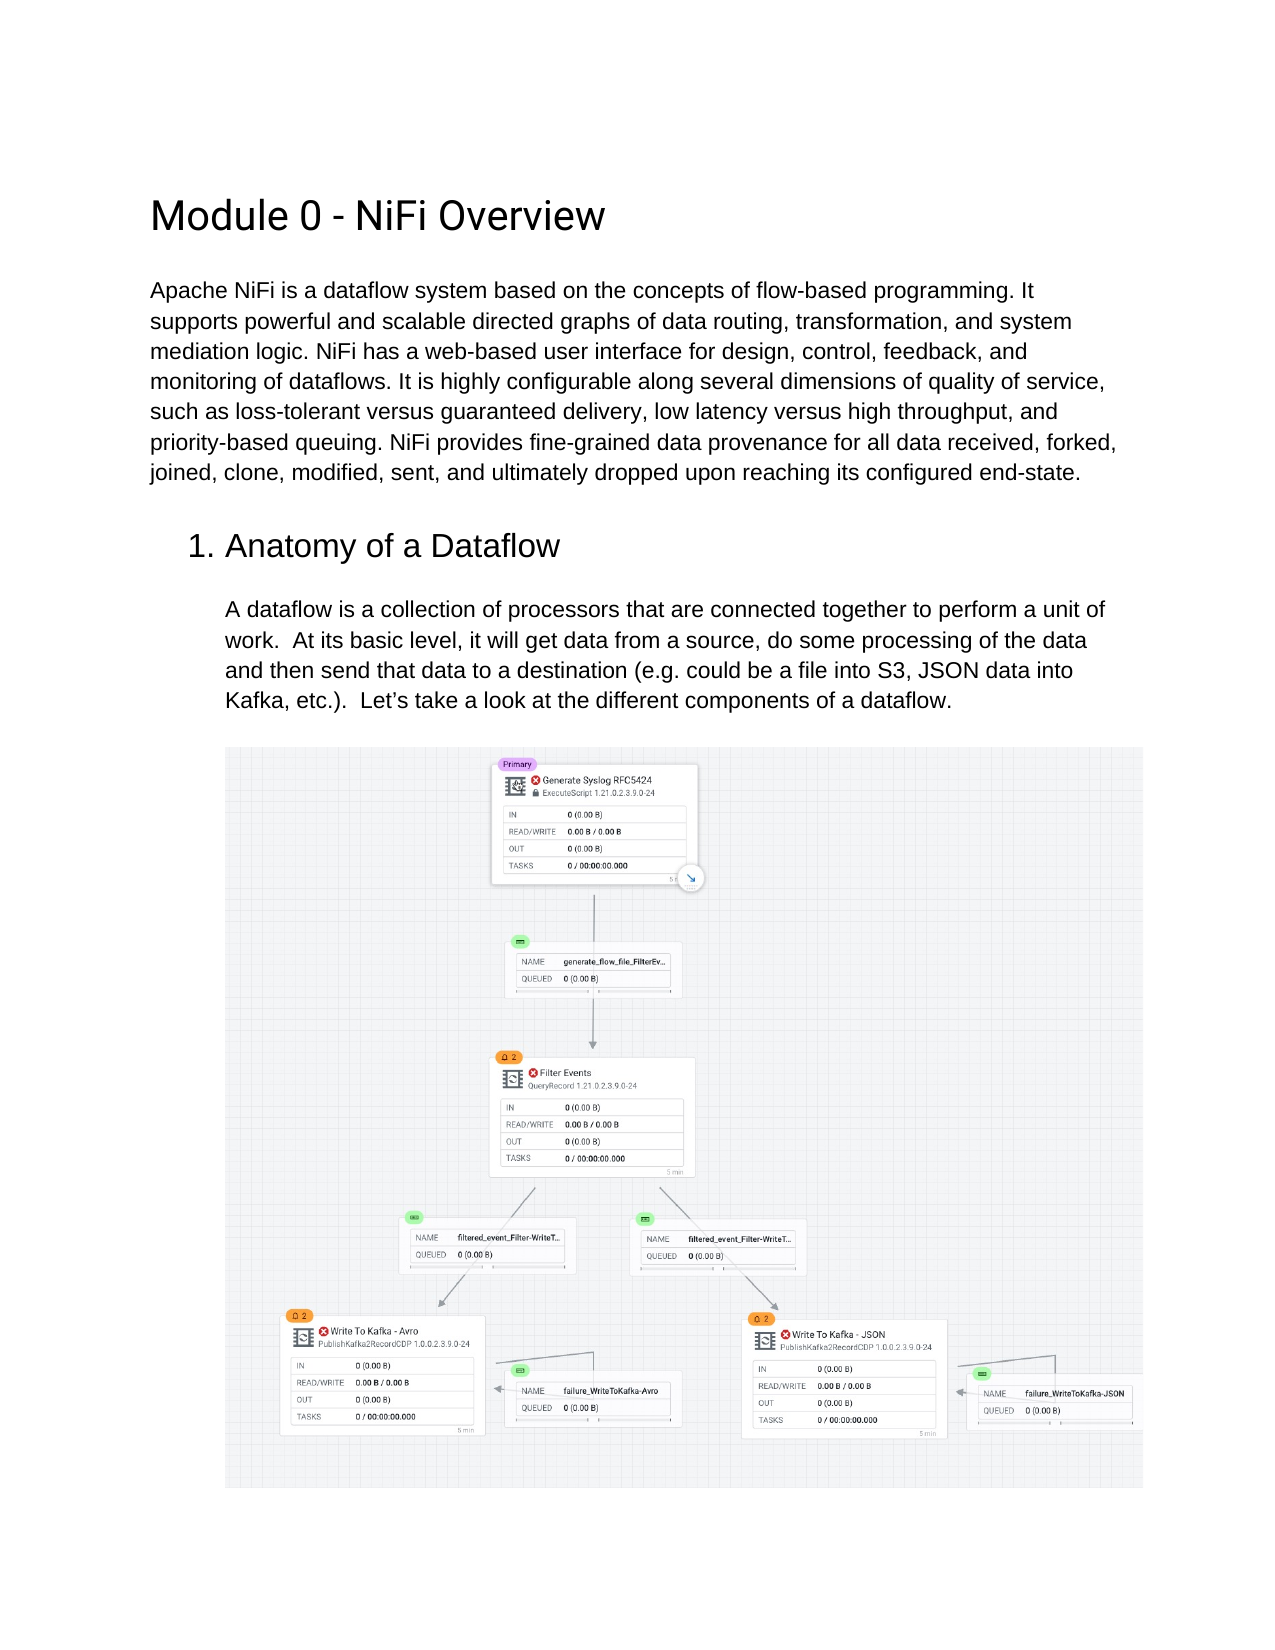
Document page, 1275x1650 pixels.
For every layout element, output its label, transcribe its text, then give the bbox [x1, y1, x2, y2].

subtitle Module 0 - NiFi Overview [150, 192, 1125, 241]
text Apache NiFi is a dataflow system based on the concepts of flow-based programming. It supports powerful and scalable directed graphs of data routing, transformation, and system mediation logic. NiFi has a web-based user interface for design, control, feedback, and monitoring of dataflows. It is highly configurable along several dimensions of quality of service, such as loss-tolerant versus guaranteed delivery, low latency versus high throughput, and priority-based queuing. NiFi provides fine-grained data provenance for all data received, forked, joined, clone, modified, sent, and ultimately dropped upon reaching its configured end-state. [150, 277, 1125, 485]
subtitle Anatomy of a Dataflow [187, 526, 1125, 565]
picture [225, 747, 1144, 1488]
text A dataflow is a collection of processors that are connected together to perform a unit of work. At its basic level, it will get data from a source, do some processing of the data and then send that data to a destination (e.g. could be a file into S3, JSON data into Kafka, etc.). Let’s take a look at the different components of a dataflow. [225, 596, 1125, 713]
